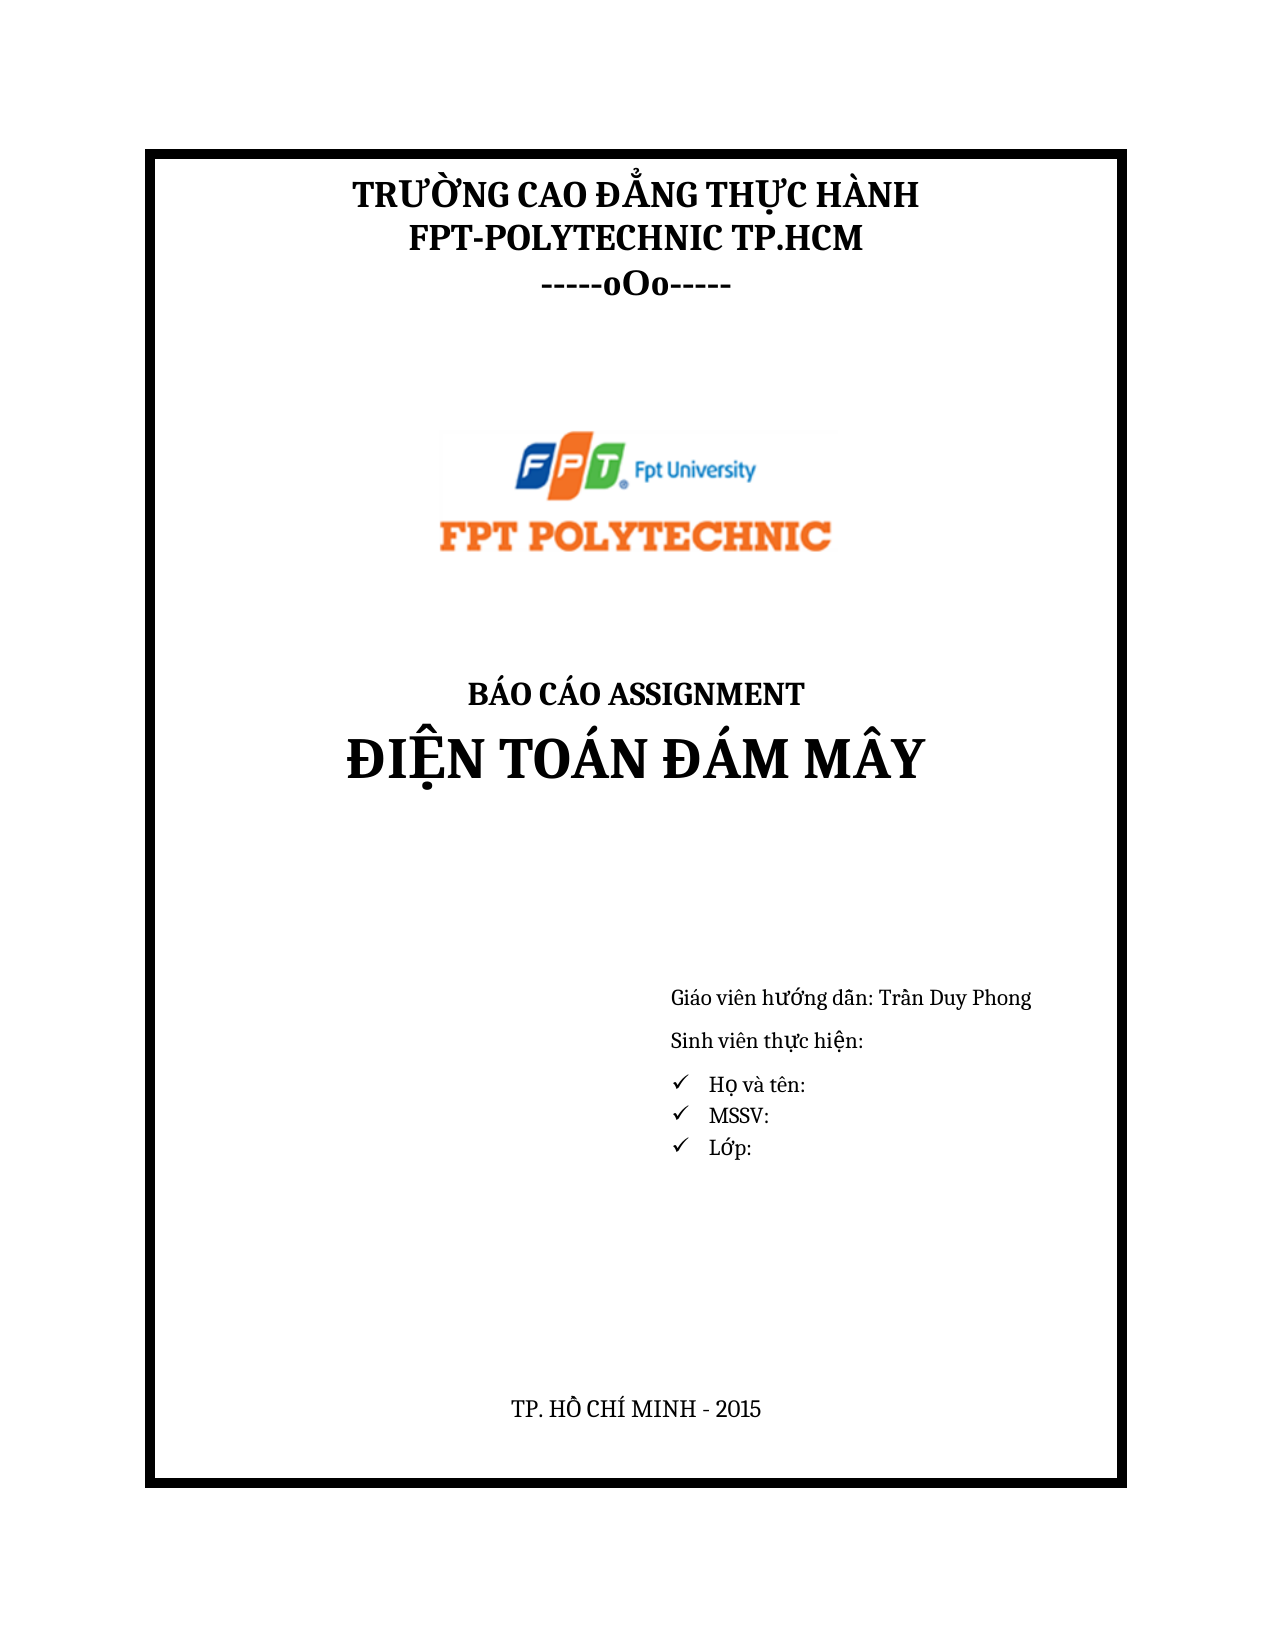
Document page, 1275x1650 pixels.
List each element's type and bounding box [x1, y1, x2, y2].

picture [435, 427, 838, 562]
